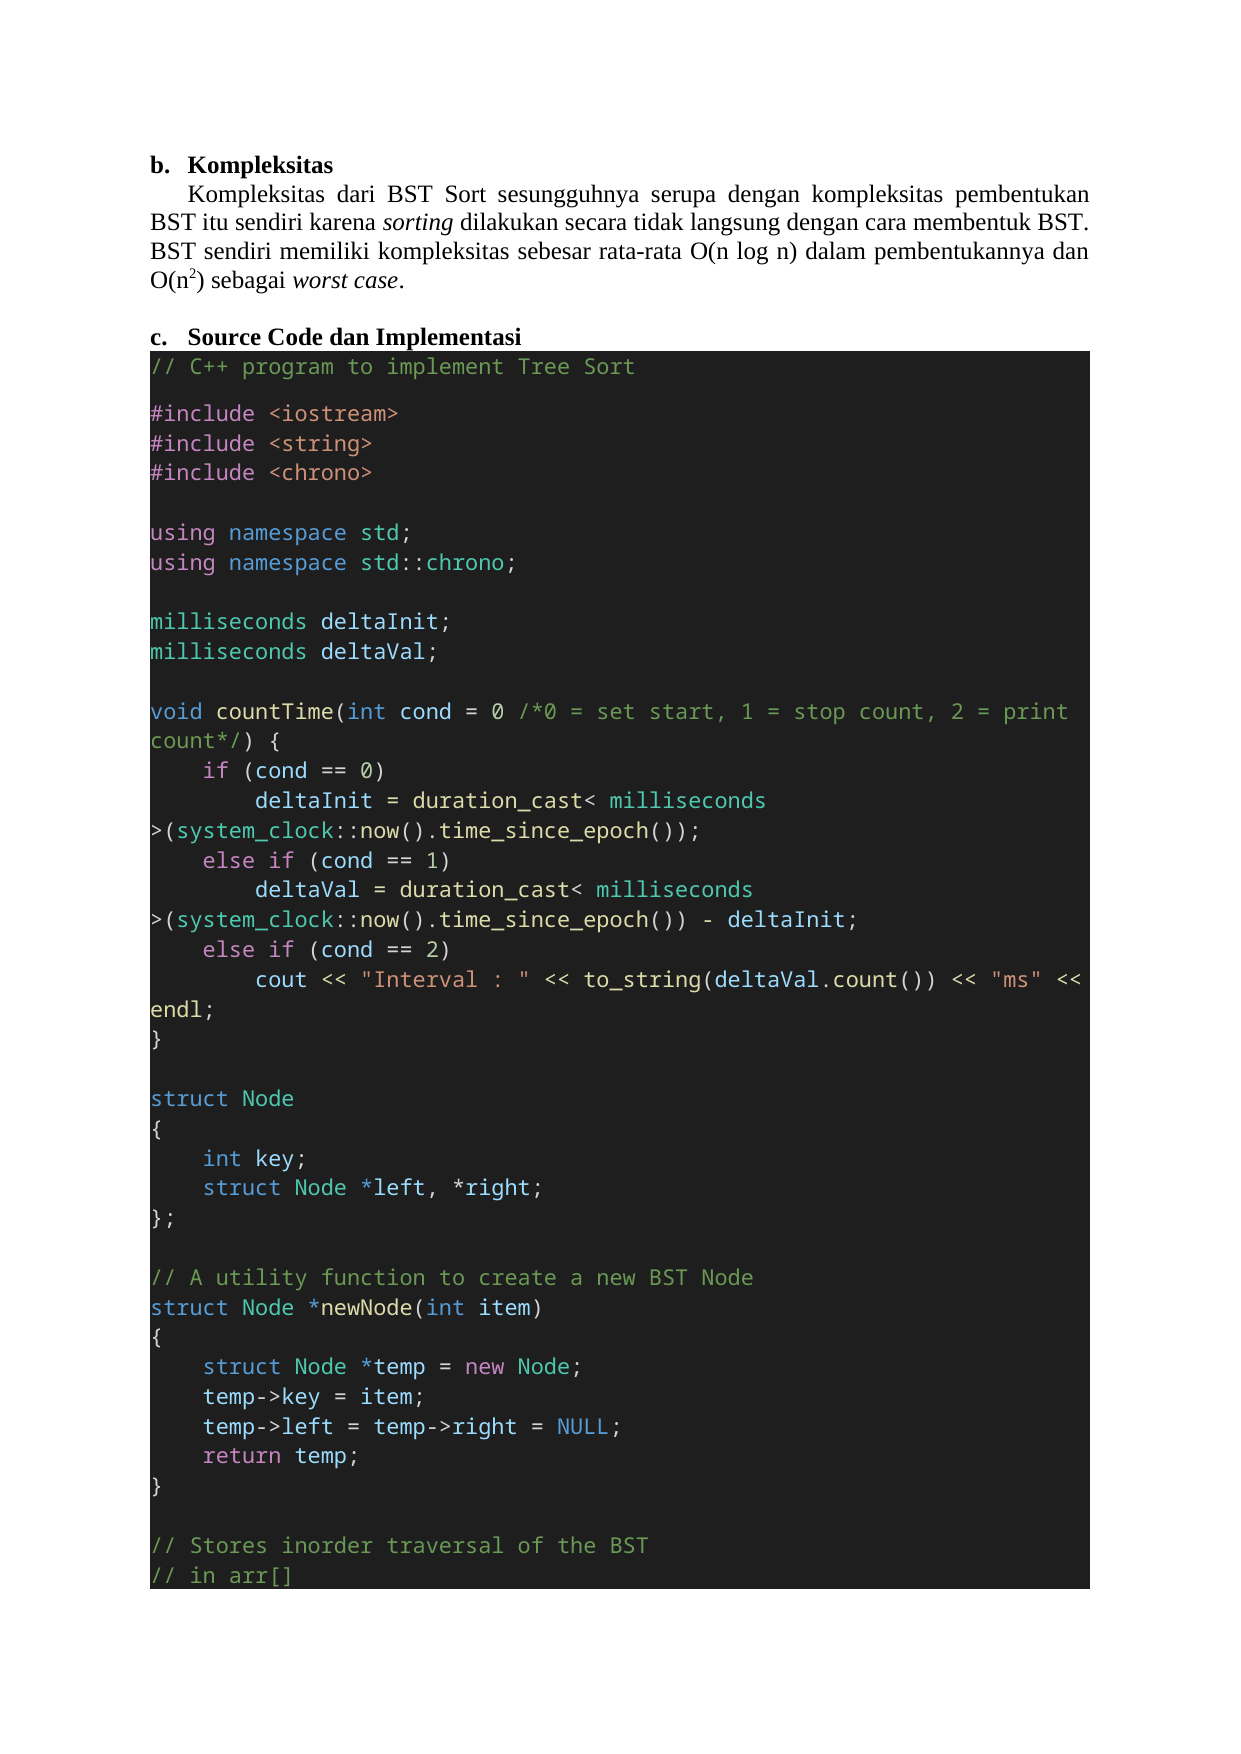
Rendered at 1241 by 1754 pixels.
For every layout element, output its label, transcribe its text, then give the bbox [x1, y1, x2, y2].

text Kompleksitas dari BST Sort sesungguhnya serupa dengan kompleksitas pembentukan BST itu sendiri karena sorting dilakukan secara tidak langsung dengan cara membentuk BST. BST sendiri memiliki kompleksitas sebesar rata-rata O(n log n) dalam pembentukannya dan O(n2) sebagai worst case. [150, 179, 1090, 294]
text if (cond == 0) [150, 755, 1090, 785]
text int key; [150, 1142, 1090, 1172]
text // A utility function to create a new BST Node [150, 1262, 1090, 1291]
text } [150, 1023, 1090, 1053]
text { [150, 1321, 1090, 1351]
text else if (cond == 2) [150, 934, 1090, 964]
text struct Node [150, 1083, 1090, 1113]
text struct Node *left, *right; [150, 1172, 1090, 1202]
text deltaInit = duration_cast< milliseconds >(system_clock::now().time_since_epoch()); [150, 785, 1090, 844]
text // in arr[] [150, 1559, 1090, 1589]
text // C++ program to implement Tree Sort [150, 351, 1090, 381]
list Source Code dan Implementasi [150, 322, 1090, 351]
text temp->left = temp->right = NULL; [150, 1411, 1090, 1440]
text }; [150, 1202, 1090, 1232]
text return temp; [150, 1440, 1090, 1470]
text { [150, 1113, 1090, 1142]
text using namespace std::chrono; [150, 547, 1090, 576]
text void countTime(int cond = 0 /*0 = set start, 1 = stop count, 2 = print count*/) { [150, 696, 1090, 755]
text using namespace std; [150, 517, 1090, 547]
text milliseconds deltaVal; [150, 636, 1090, 666]
text #include <string> [150, 427, 1090, 457]
text milliseconds deltaInit; [150, 606, 1090, 636]
text else if (cond == 1) [150, 844, 1090, 874]
text cout << "Interval : " << to_string(deltaVal.count()) << "ms" << endl; [150, 964, 1090, 1023]
list Kompleksitas [150, 150, 1090, 179]
text struct Node *temp = new Node; [150, 1351, 1090, 1381]
text // Stores inorder traversal of the BST [150, 1530, 1090, 1559]
text #include <iostream> [150, 398, 1090, 427]
text struct Node *newNode(int item) [150, 1291, 1090, 1321]
text deltaVal = duration_cast< milliseconds >(system_clock::now().time_since_epoch()) - deltaInit; [150, 874, 1090, 934]
text } [150, 1470, 1090, 1500]
text #include <chrono> [150, 457, 1090, 487]
text temp->key = item; [150, 1381, 1090, 1411]
